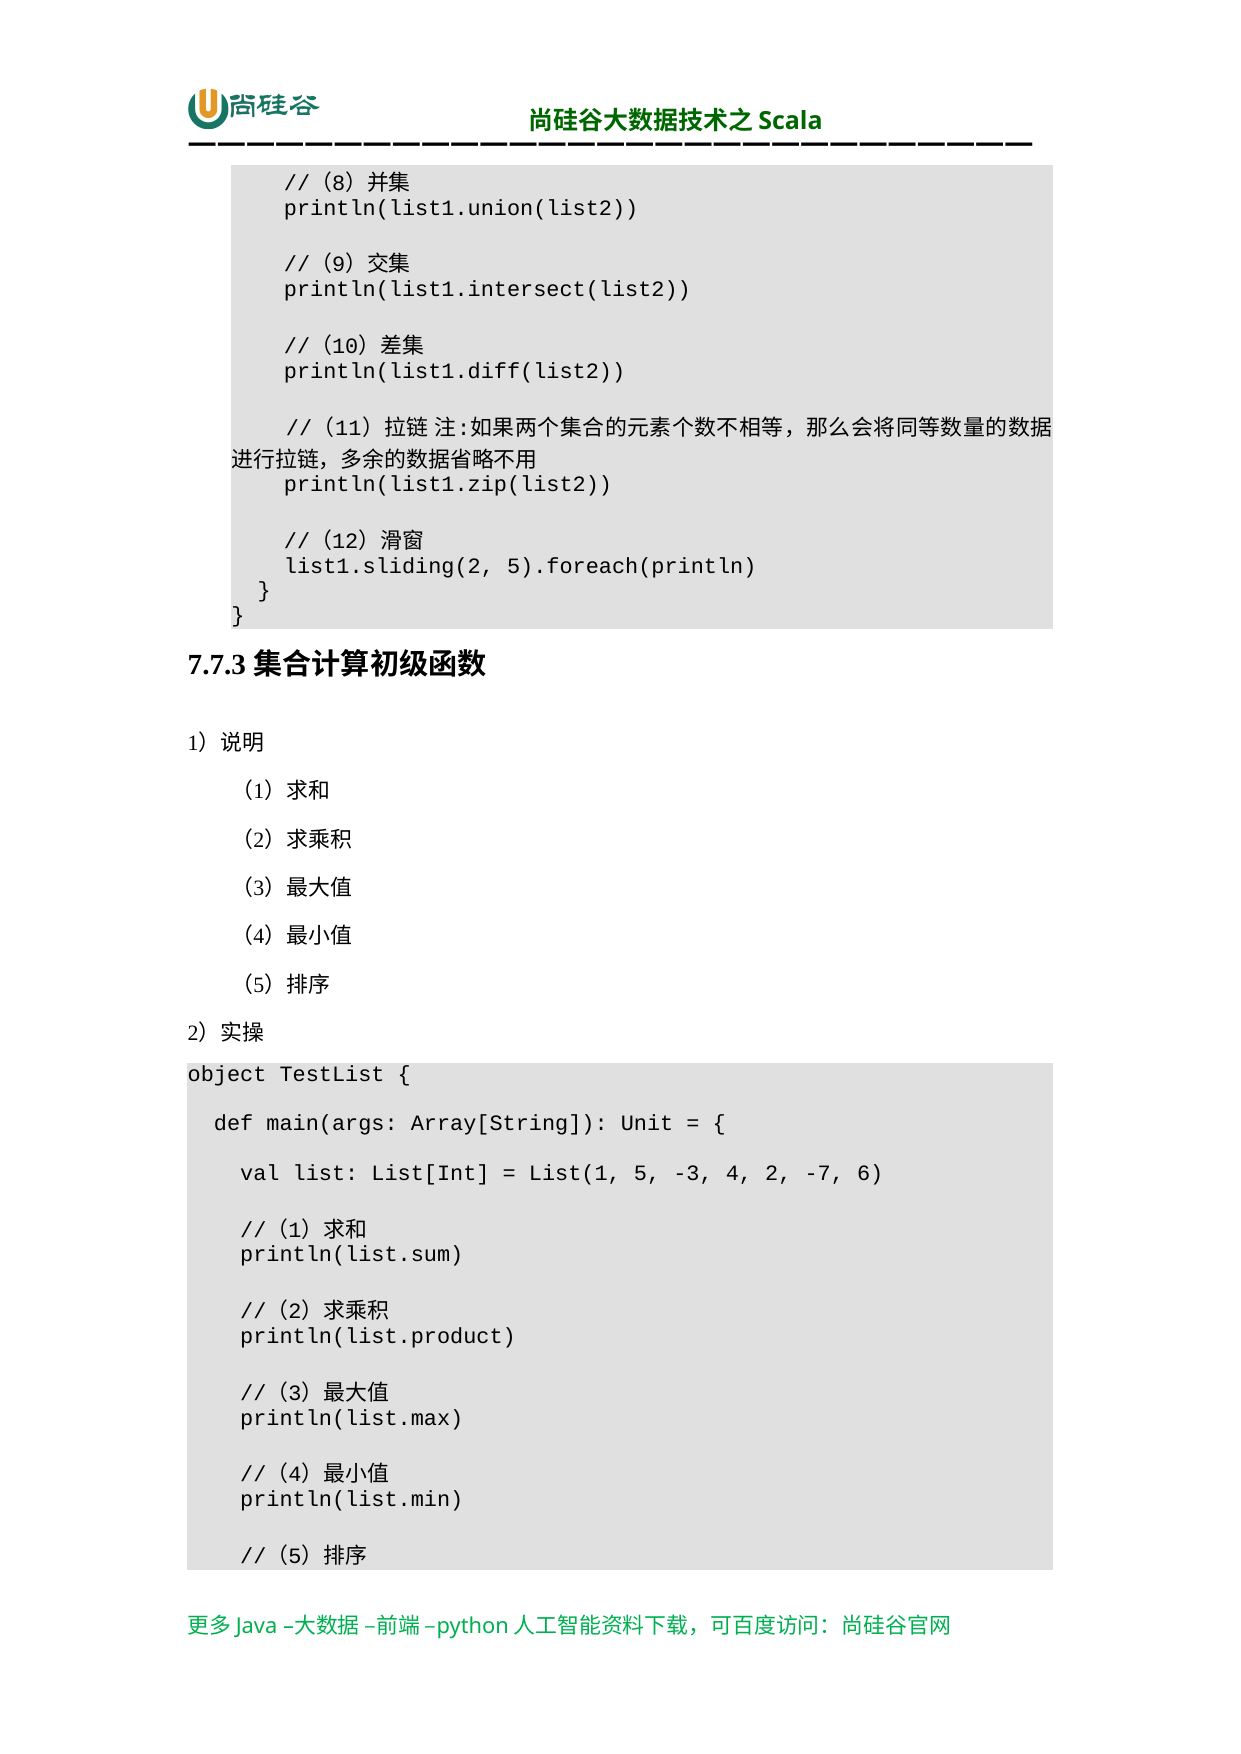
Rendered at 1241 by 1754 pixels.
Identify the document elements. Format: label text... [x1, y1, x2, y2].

text //（5）排序 [187, 1538, 1053, 1570]
text println(list.product) [187, 1325, 1053, 1350]
text println(list1.intersect(list2)) [231, 278, 1053, 303]
text （2）求乘积 [187, 821, 1053, 854]
subtitle 7.7.3 集合计算初级函数 [187, 629, 1053, 694]
text （5）排序 [187, 966, 1053, 999]
text println(list.max) [187, 1407, 1053, 1432]
text //（2）求乘积 [187, 1293, 1053, 1325]
picture [187, 88, 321, 130]
text println(list.min) [187, 1488, 1053, 1513]
text } [231, 579, 1053, 604]
text println(list1.diff(list2)) [231, 360, 1053, 385]
text //（10）差集 [231, 328, 1053, 360]
text //（8）并集 [231, 165, 1053, 197]
text val list: List[Int] = List(1, 5, -3, 4, 2, -7, 6) [187, 1162, 1053, 1187]
text //（4）最小值 [187, 1456, 1053, 1488]
text （1）求和 [187, 773, 1053, 805]
text object TestList { [187, 1063, 1053, 1088]
text } [231, 604, 1053, 629]
text //（11）拉链 注:如果两个集合的元素个数不相等，那么会将同等数量的数据进行拉链，多余的数据省略不用 [231, 409, 1053, 473]
text //（3）最大值 [187, 1375, 1053, 1407]
text （3）最大值 [187, 869, 1053, 902]
text //（1）求和 [187, 1212, 1053, 1244]
text list1.sliding(2, 5).foreach(println) [231, 555, 1053, 579]
text //（12）滑窗 [231, 523, 1053, 555]
text println(list.sum) [187, 1244, 1053, 1268]
text def main(args: Array[String]): Unit = { [187, 1112, 1053, 1137]
text 2）实操 [187, 1014, 1053, 1047]
text //（9）交集 [231, 246, 1053, 278]
text println(list1.zip(list2)) [231, 473, 1053, 498]
text 1）说明 [187, 724, 1053, 757]
text println(list1.union(list2)) [231, 197, 1053, 222]
text （4）最小值 [187, 918, 1053, 950]
